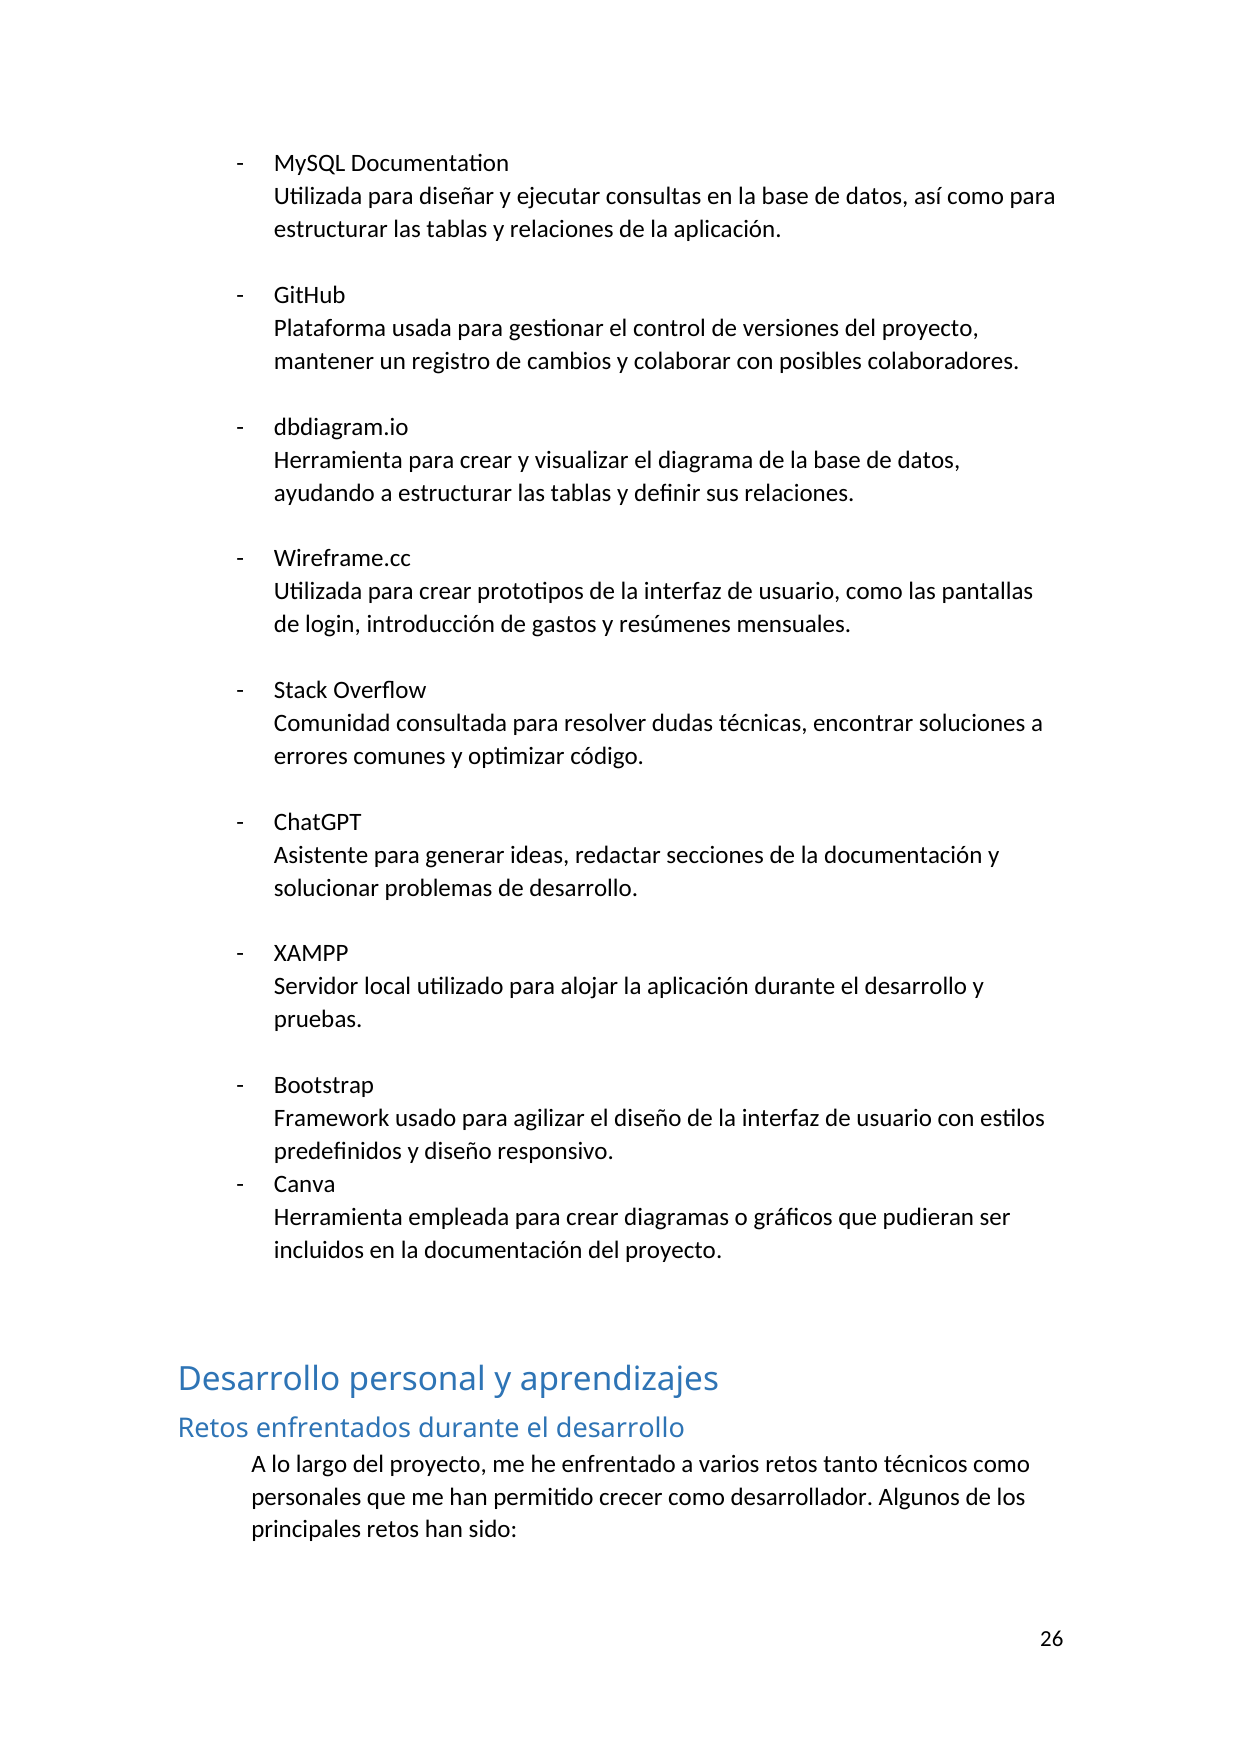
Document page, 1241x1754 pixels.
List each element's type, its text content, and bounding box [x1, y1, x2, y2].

list Comunidad consultada para resolver dudas técnicas, encontrar soluciones a errores comunes y optimizar código. [274, 707, 1063, 771]
list Stack Overflow [236, 674, 1063, 705]
list Utilizada para diseñar y ejecutar consultas en la base de datos, así como para estructurar las tablas y relaciones de la aplicación. [274, 181, 1063, 244]
list XAMPP [236, 938, 1063, 968]
list ChatGPT [236, 806, 1063, 836]
list Herramienta para crear y visualizar el diagrama de la base de datos, ayudando a estructurar las tablas y definir sus relaciones. [274, 444, 1063, 507]
list Wireframe.cc [236, 543, 1063, 573]
list Canva [236, 1168, 1063, 1198]
list MySQL Documentation [236, 148, 1063, 178]
subtitle Retos enfrentados durante el desarrollo [177, 1408, 1063, 1445]
list Bootstrap [236, 1069, 1063, 1100]
list Servidor local utilizado para alojar la aplicación durante el desarrollo y pruebas. [274, 971, 1063, 1034]
list Asistente para generar ideas, redactar secciones de la documentación y solucionar problemas de desarrollo. [274, 839, 1063, 902]
list Plataforma usada para gestionar el control de versiones del proyecto, mantener un registro de cambios y colaborar con posibles colaboradores. [274, 312, 1063, 376]
list GitHub [236, 279, 1063, 310]
text A lo largo del proyecto, me he enfrentado a varios retos tanto técnicos como personales que me han permitido crecer como desarrollador. Algunos de los principales retos han sido: [251, 1448, 1063, 1544]
list Utilizada para crear prototipos de la interfaz de usuario, como las pantallas de login, introducción de gastos y resúmenes mensuales. [274, 576, 1063, 639]
list Herramienta empleada para crear diagramas o gráficos que pudieran ser incluidos en la documentación del proyecto. [274, 1201, 1063, 1264]
list dbdiagram.io [236, 411, 1063, 441]
subtitle Desarrollo personal y aprendizajes [177, 1355, 1063, 1400]
list Framework usado para agilizar el diseño de la interfaz de usuario con estilos predefinidos y diseño responsivo. [274, 1102, 1063, 1166]
